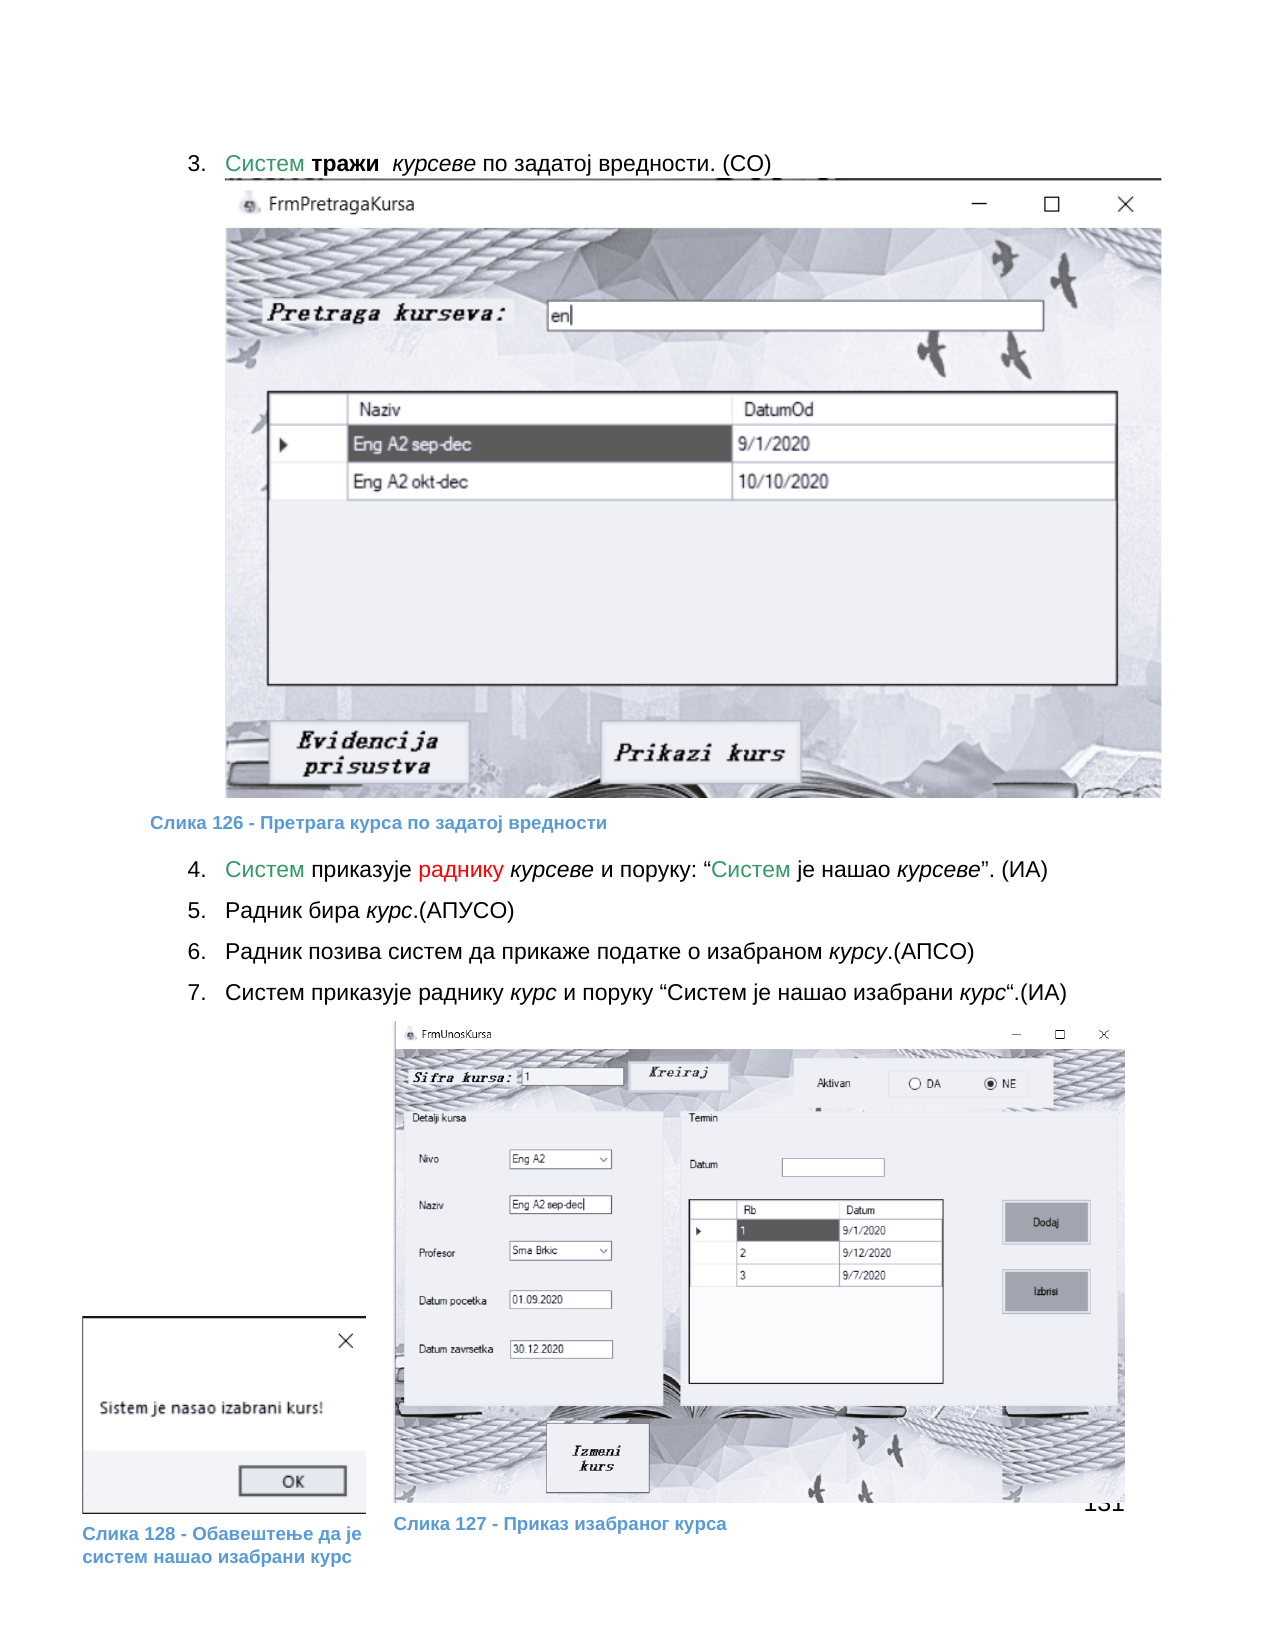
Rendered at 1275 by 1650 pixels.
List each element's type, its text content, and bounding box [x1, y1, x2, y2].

picture [225, 178, 1162, 798]
text Слика 126 - Претрага курса по задатој вредности [150, 812, 1125, 833]
picture [393, 1021, 1125, 1503]
list Систем приказује раднику курс и поруку “Систем је нашао изабрани курс“.(ИА) [187, 979, 1125, 1005]
picture [82, 1316, 366, 1514]
list Радник позива систем да прикаже податке о изабраном курсу.(АПСО) [187, 938, 1125, 964]
list Радник бира курс.(АПУСО) [187, 897, 1125, 923]
list Систем приказује раднику курсеве и поруку: “Систем је нашао курсеве”. (ИА) [187, 856, 1125, 882]
